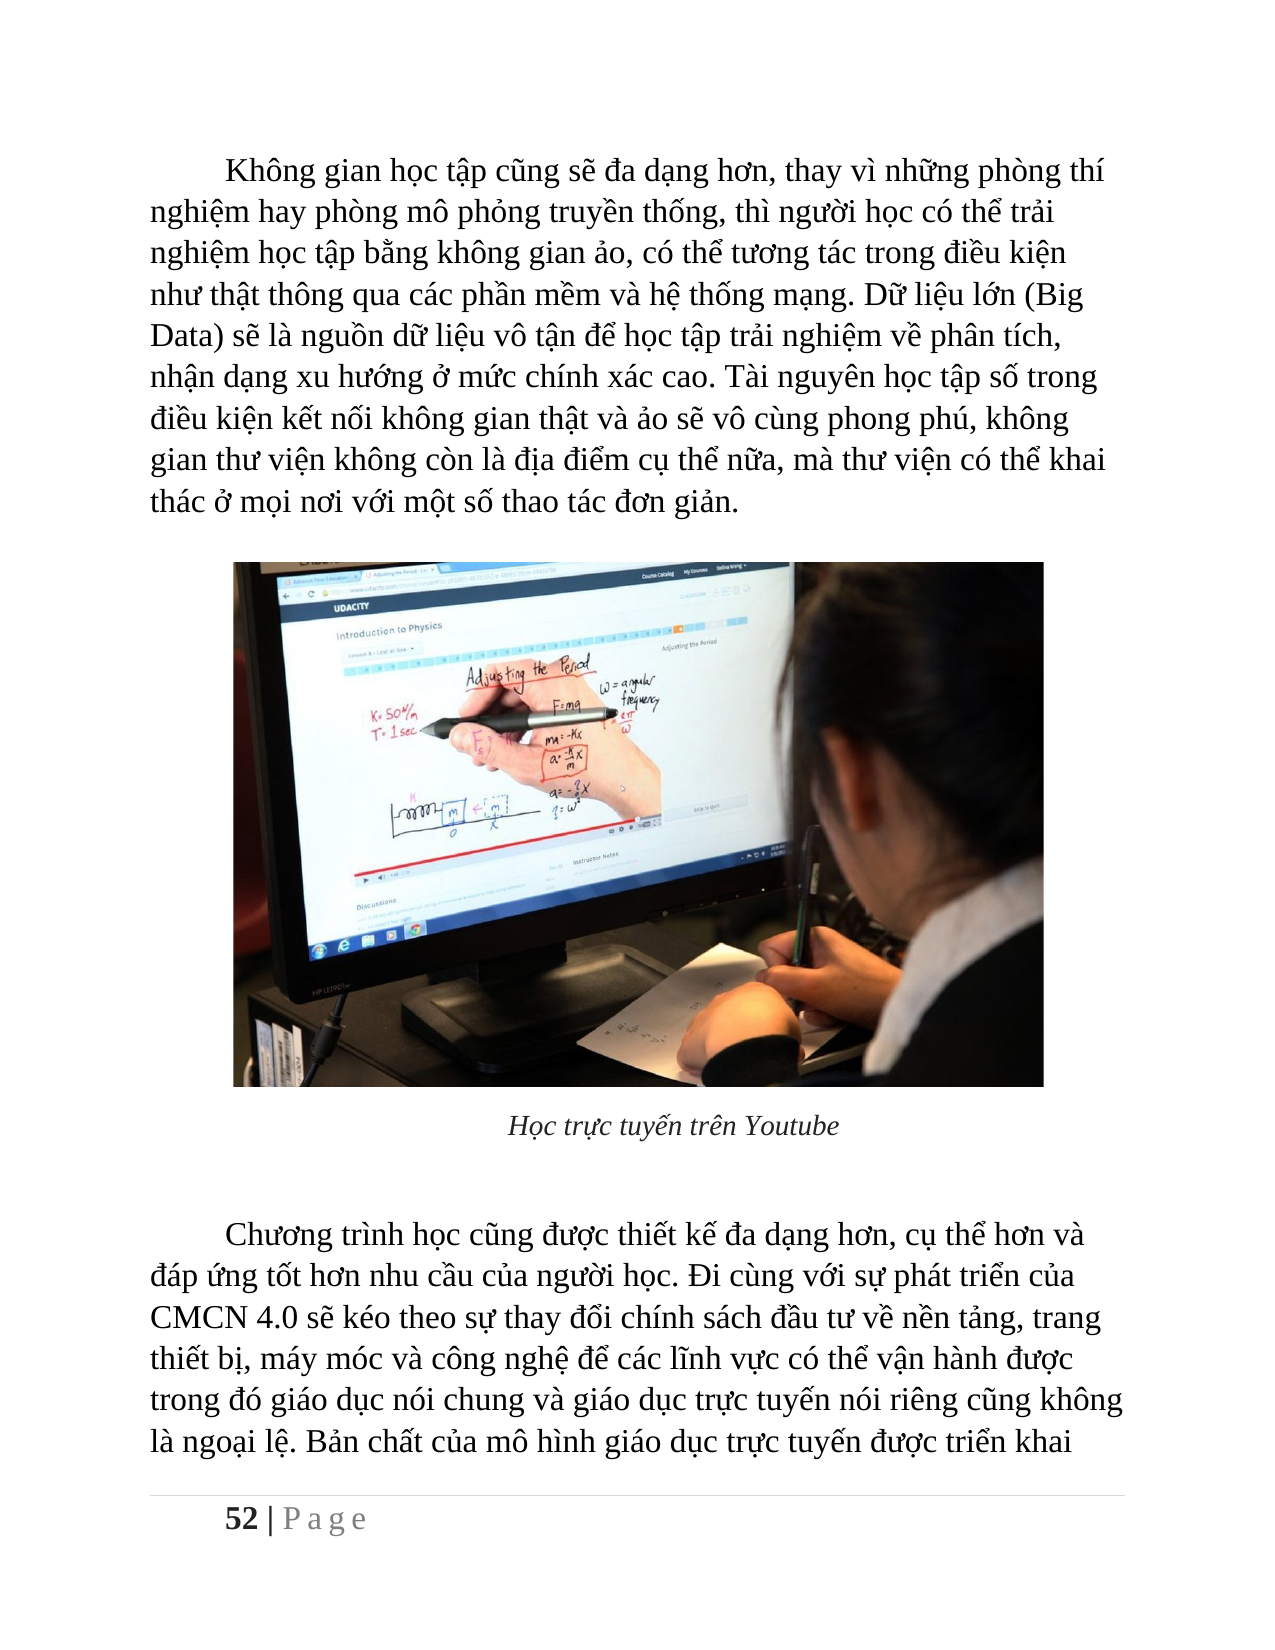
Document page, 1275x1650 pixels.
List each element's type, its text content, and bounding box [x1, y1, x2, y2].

text Không gian học tập cũng sẽ đa dạng hơn, thay vì những phòng thí nghiệm hay phòng mô phỏng truyền thống, thì người học có thể trải nghiệm học tập bằng không gian ảo, có thể tương tác trong điều kiện như thật thông qua các phần mềm và hệ thống mạng. Dữ liệu lớn (Big Data) sẽ là nguồn dữ liệu vô tận để học tập trải nghiệm về phân tích, nhận dạng xu hướng ở mức chính xác cao. Tài nguyên học tập số trong điều kiện kết nối không gian thật và ảo sẽ vô cùng phong phú, không gian thư viện không còn là địa điểm cụ thể nữa, mà thư viện có thể khai thác ở mọi nơi với một số thao tác đơn giản. [150, 150, 1125, 519]
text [150, 1214, 1125, 1459]
picture [233, 562, 1044, 1087]
